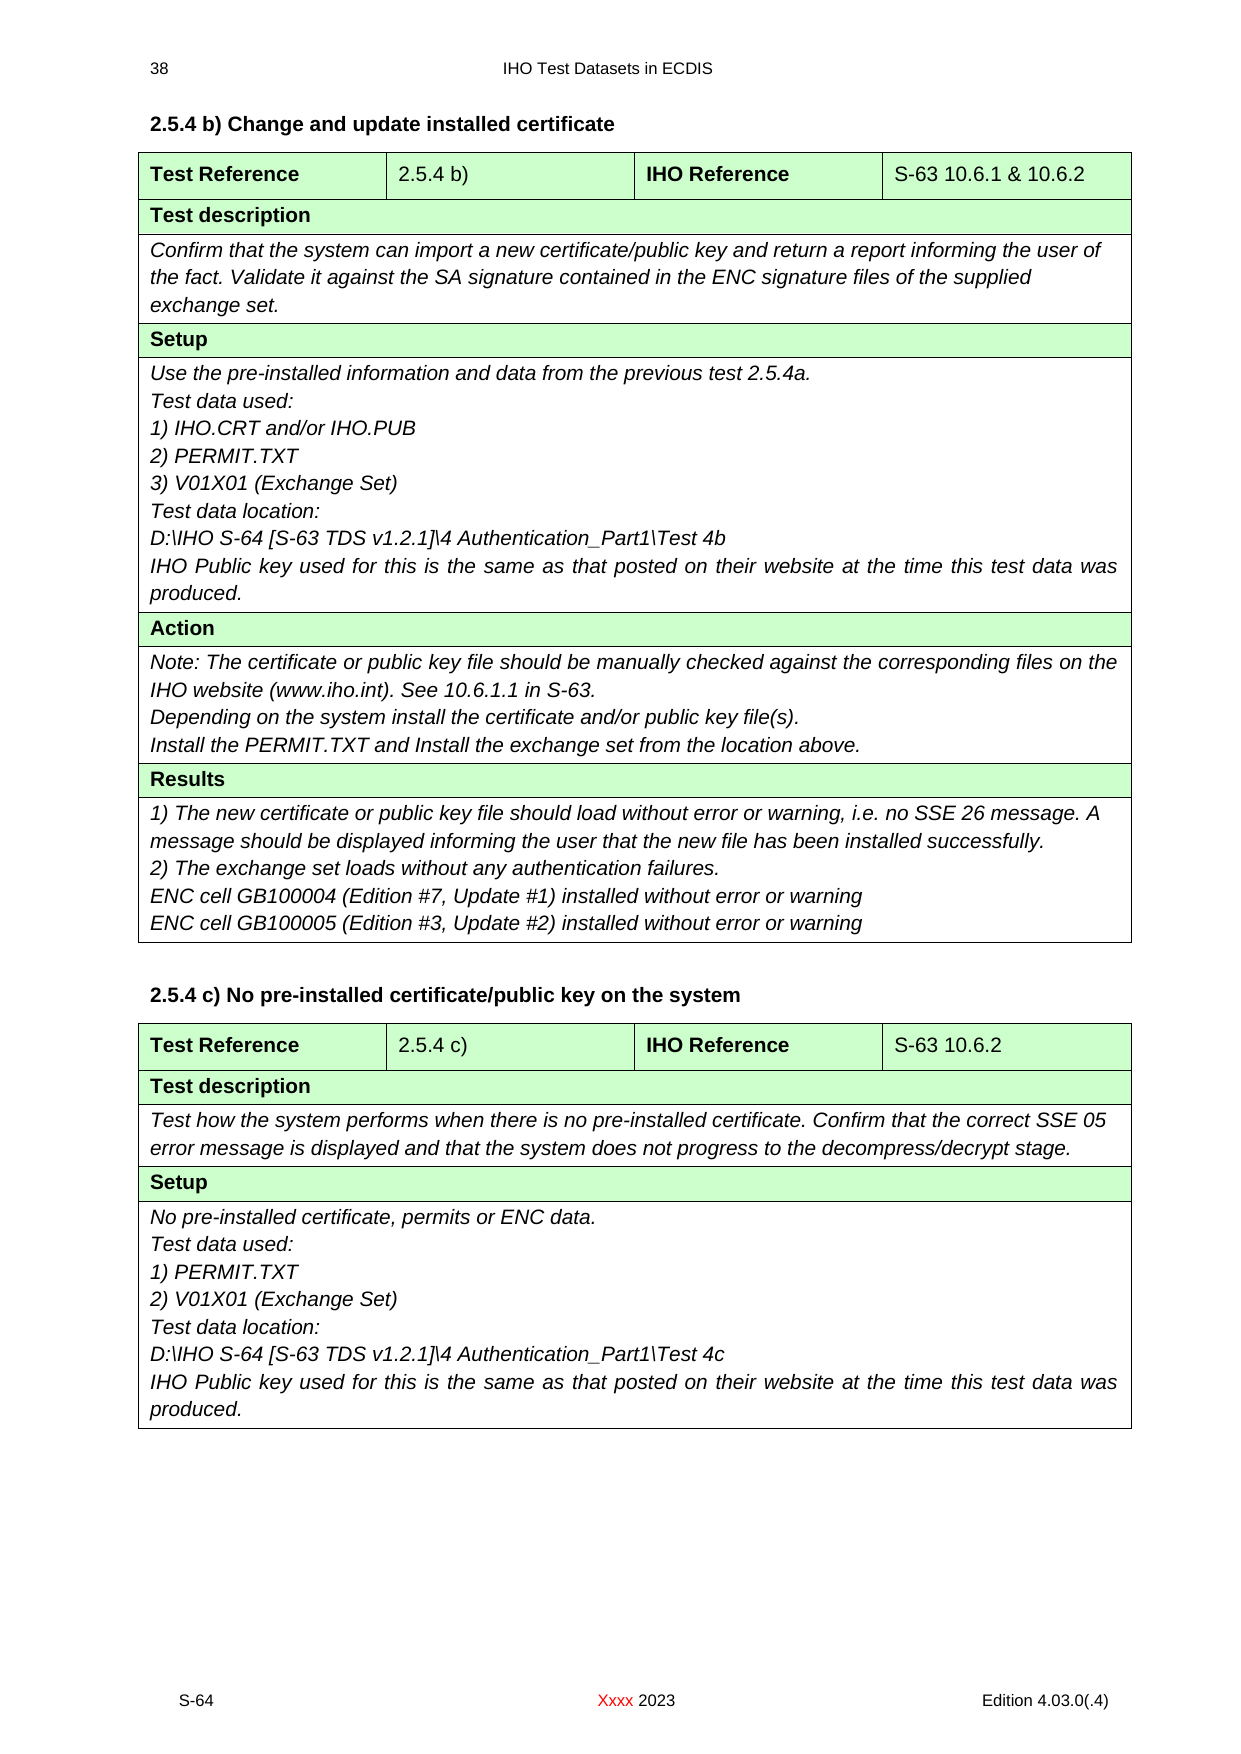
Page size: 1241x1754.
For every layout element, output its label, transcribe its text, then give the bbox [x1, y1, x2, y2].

table_header S-63 10.6.1 & 10.6.2 [883, 153, 1131, 199]
table_header Test Reference [139, 153, 386, 199]
table_cell Action [139, 613, 1131, 646]
table_header 2.5.4 b) [387, 153, 634, 199]
table_cell Note: The certificate or public key file should be manually checked against the corresponding files on the IHO website (www.iho.int). See 10.6.1.1 in S-63. Depending on the system install the certificate and/or public key file(s). Install the PERMIT.TXT and Install the exchange set from the location above. [139, 647, 1131, 763]
table_header S-63 10.6.2 [883, 1024, 1131, 1070]
table_header Test Reference [139, 1024, 386, 1070]
table_cell Test description [139, 1071, 1131, 1104]
table_header IHO Reference [635, 1024, 882, 1070]
table_cell Results [139, 764, 1131, 797]
table_cell 1) The new certificate or public key file should load without error or warning, i.e. no SSE 26 message. A message should be displayed informing the user that the new file has been installed successfully. 2) The exchange set loads without any authentication failures. ENC cell GB100004 (Edition #7, Update #1) installed without error or warning ENC cell GB100005 (Edition #3, Update #2) installed without error or warning [139, 798, 1131, 942]
table_header IHO Reference [635, 153, 882, 199]
table_header 2.5.4 c) [387, 1024, 634, 1070]
table_cell Setup [139, 324, 1131, 357]
table_cell No pre-installed certificate, permits or ENC data. Test data used: 1) PERMIT.TXT 2) V01X01 (Exchange Set) Test data location: D:\IHO S-64 [S-63 TDS v1.2.1]\4 Authentication_Part1\Test 4c IHO Public key used for this is the same as that posted on their website at the time this test data was produced. [139, 1202, 1131, 1427]
table_cell Test description [139, 200, 1131, 233]
table_cell Confirm that the system can import a new certificate/public key and return a report informing the user of the fact. Validate it against the SA signature contained in the ENC signature files of the supplied exchange set. [139, 235, 1131, 323]
table_cell Use the pre-installed information and data from the previous test 2.5.4a. Test data used: 1) IHO.CRT and/or IHO.PUB 2) PERMIT.TXT 3) V01X01 (Exchange Set) Test data location: D:\IHO S-64 [S-63 TDS v1.2.1]\4 Authentication_Part1\Test 4b IHO Public key used for this is the same as that posted on their website at the time this test data was produced. [139, 358, 1131, 612]
subtitle 2.5.4 b) Change and update installed certificate [150, 112, 1137, 136]
table_cell Setup [139, 1167, 1131, 1201]
subtitle 2.5.4 c) No pre-installed certificate/public key on the system [150, 983, 1137, 1007]
table_cell Test how the system performs when there is no pre-installed certificate. Confirm that the correct SSE 05 error message is displayed and that the system does not progress to the decompress/decrypt stage. [139, 1105, 1131, 1166]
